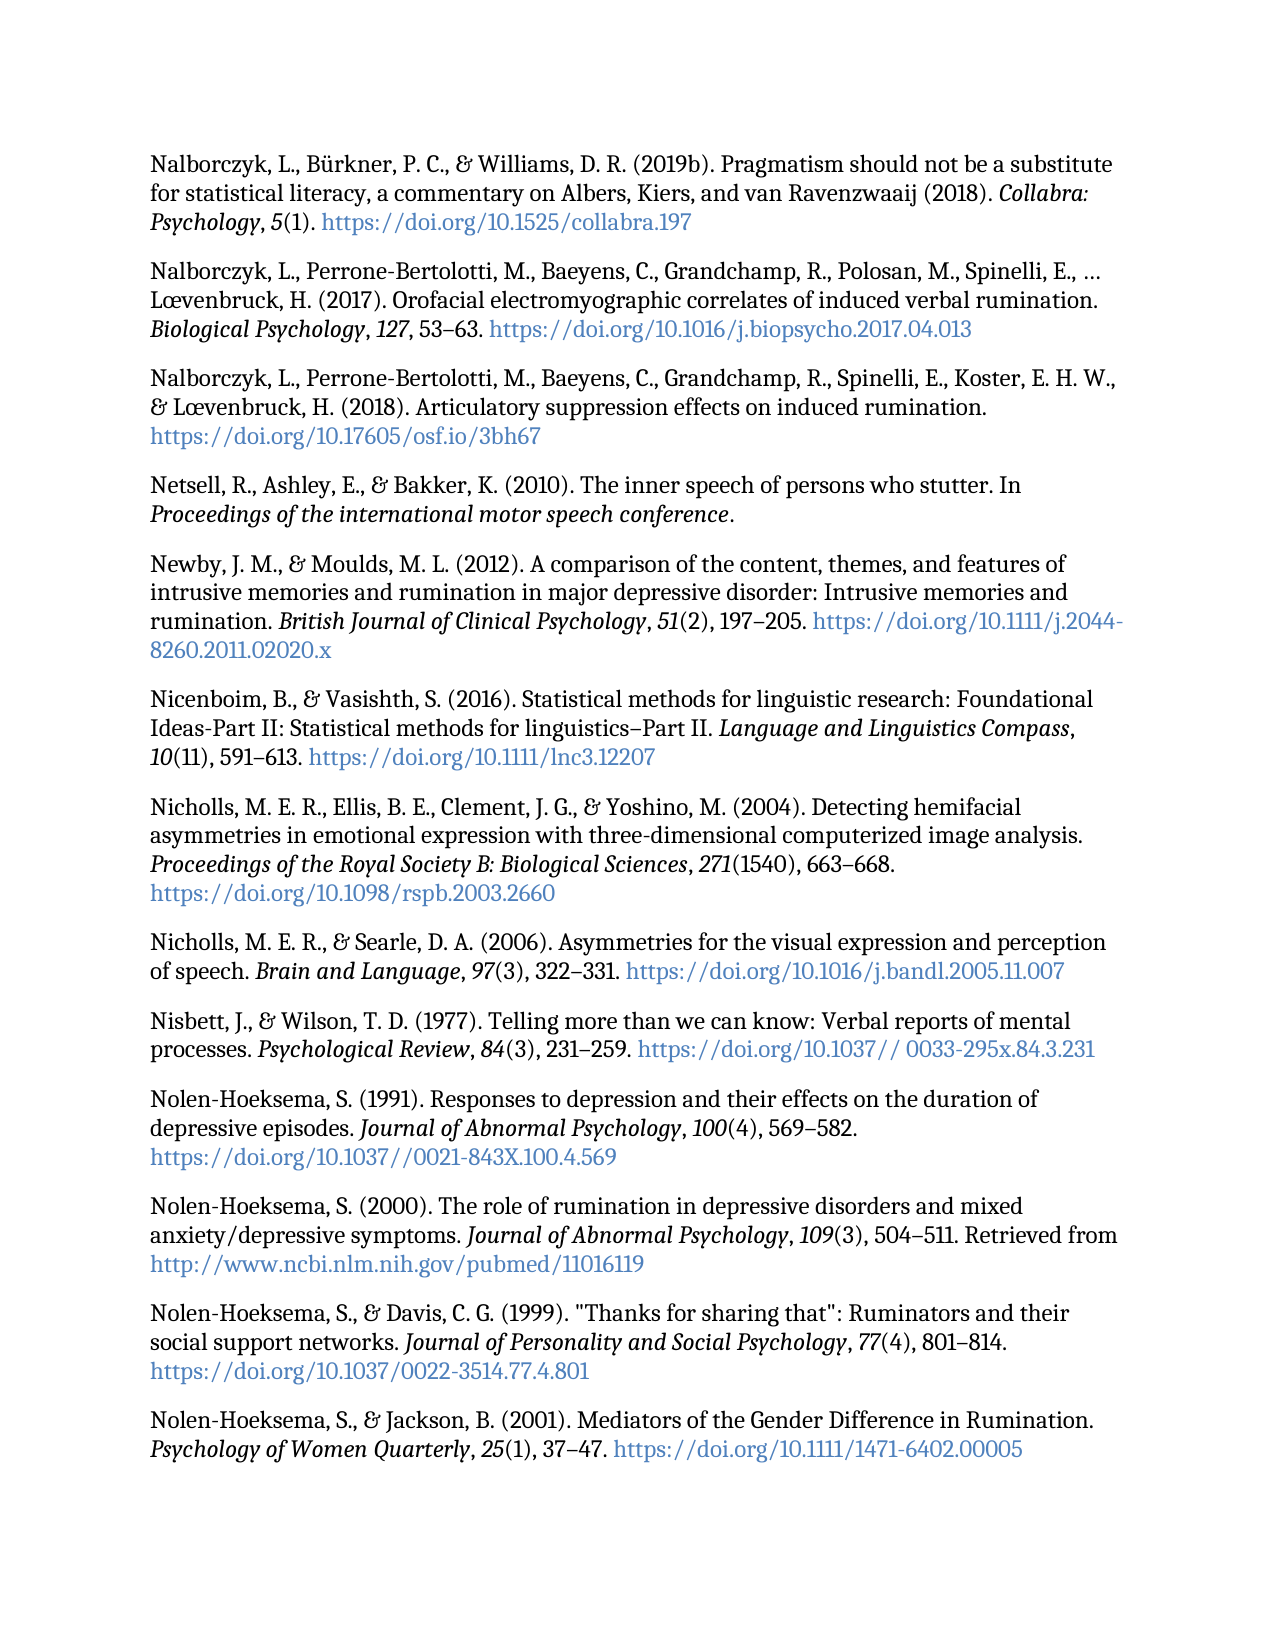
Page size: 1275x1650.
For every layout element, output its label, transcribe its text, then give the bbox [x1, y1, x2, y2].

text Newby, J. M., & Moulds, M. L. (2012). A comparison of the content, themes, and features of intrusive memories and rumination in major depressive disorder: Intrusive memories and rumination. British Journal of Clinical Psychology, 51(2), 197–205. https://doi.org/10.1111/j.2044-8260.2011.02020.x [150, 549, 1125, 664]
text Nicenboim, B., & Vasishth, S. (2016). Statistical methods for linguistic research: Foundational Ideas-Part II: Statistical methods for linguistics–Part II. Language and Linguistics Compass, 10(11), 591–613. https://doi.org/10.1111/lnc3.12207 [150, 685, 1125, 772]
text Nalborczyk, L., Perrone-Bertolotti, M., Baeyens, C., Grandchamp, R., Spinelli, E., Koster, E. H. W., & Lœvenbruck, H. (2018). Articulatory suppression effects on induced rumination. https://doi.org/10.17605/osf.io/3bh67 [150, 364, 1125, 450]
text Nicholls, M. E. R., Ellis, B. E., Clement, J. G., & Yoshino, M. (2004). Detecting hemifacial asymmetries in emotional expression with three-dimensional computerized image analysis. Proceedings of the Royal Society B: Biological Sciences, 271(1540), 663–668. https://doi.org/10.1098/rspb.2003.2660 [150, 792, 1125, 907]
text Nalborczyk, L., Bürkner, P. C., & Williams, D. R. (2019b). Pragmatism should not be a substitute for statistical literacy, a commentary on Albers, Kiers, and van Ravenzwaaij (2018). Collabra: Psychology, 5(1). https://doi.org/10.1525/collabra.197 [150, 150, 1125, 236]
text Nolen-Hoeksema, S. (1991). Responses to depression and their effects on the duration of depressive episodes. Journal of Abnormal Psychology, 100(4), 569–582. https://doi.org/10.1037//0021-843X.100.4.569 [150, 1085, 1125, 1171]
text Netsell, R., Ashley, E., & Bakker, K. (2010). The inner speech of persons who stutter. In Proceedings of the international motor speech conference. [150, 471, 1125, 529]
text Nolen-Hoeksema, S. (2000). The role of rumination in depressive disorders and mixed anxiety/depressive symptoms. Journal of Abnormal Psychology, 109(3), 504–511. Retrieved from http://www.ncbi.nlm.nih.gov/pubmed/11016119 [150, 1192, 1125, 1278]
text Nisbett, J., & Wilson, T. D. (1977). Telling more than we can know: Verbal reports of mental processes. Psychological Review, 84(3), 231–259. https://doi.org/10.1037// 0033-295x.84.3.231 [150, 1007, 1125, 1064]
text Nalborczyk, L., Perrone-Bertolotti, M., Baeyens, C., Grandchamp, R., Polosan, M., Spinelli, E., … Lœvenbruck, H. (2017). Orofacial electromyographic correlates of induced verbal rumination. Biological Psychology, 127, 53–63. https://doi.org/10.1016/j.biopsycho.2017.04.013 [150, 257, 1125, 343]
text Nolen-Hoeksema, S., & Jackson, B. (2001). Mediators of the Gender Difference in Rumination. Psychology of Women Quarterly, 25(1), 37–47. https://doi.org/10.1111/1471-6402.00005 [150, 1406, 1125, 1464]
text Nolen-Hoeksema, S., & Davis, C. G. (1999). "Thanks for sharing that": Ruminators and their social support networks. Journal of Personality and Social Psychology, 77(4), 801–814. https://doi.org/10.1037/0022-3514.77.4.801 [150, 1299, 1125, 1385]
text Nicholls, M. E. R., & Searle, D. A. (2006). Asymmetries for the visual expression and perception of speech. Brain and Language, 97(3), 322–331. https://doi.org/10.1016/j.bandl.2005.11.007 [150, 928, 1125, 986]
